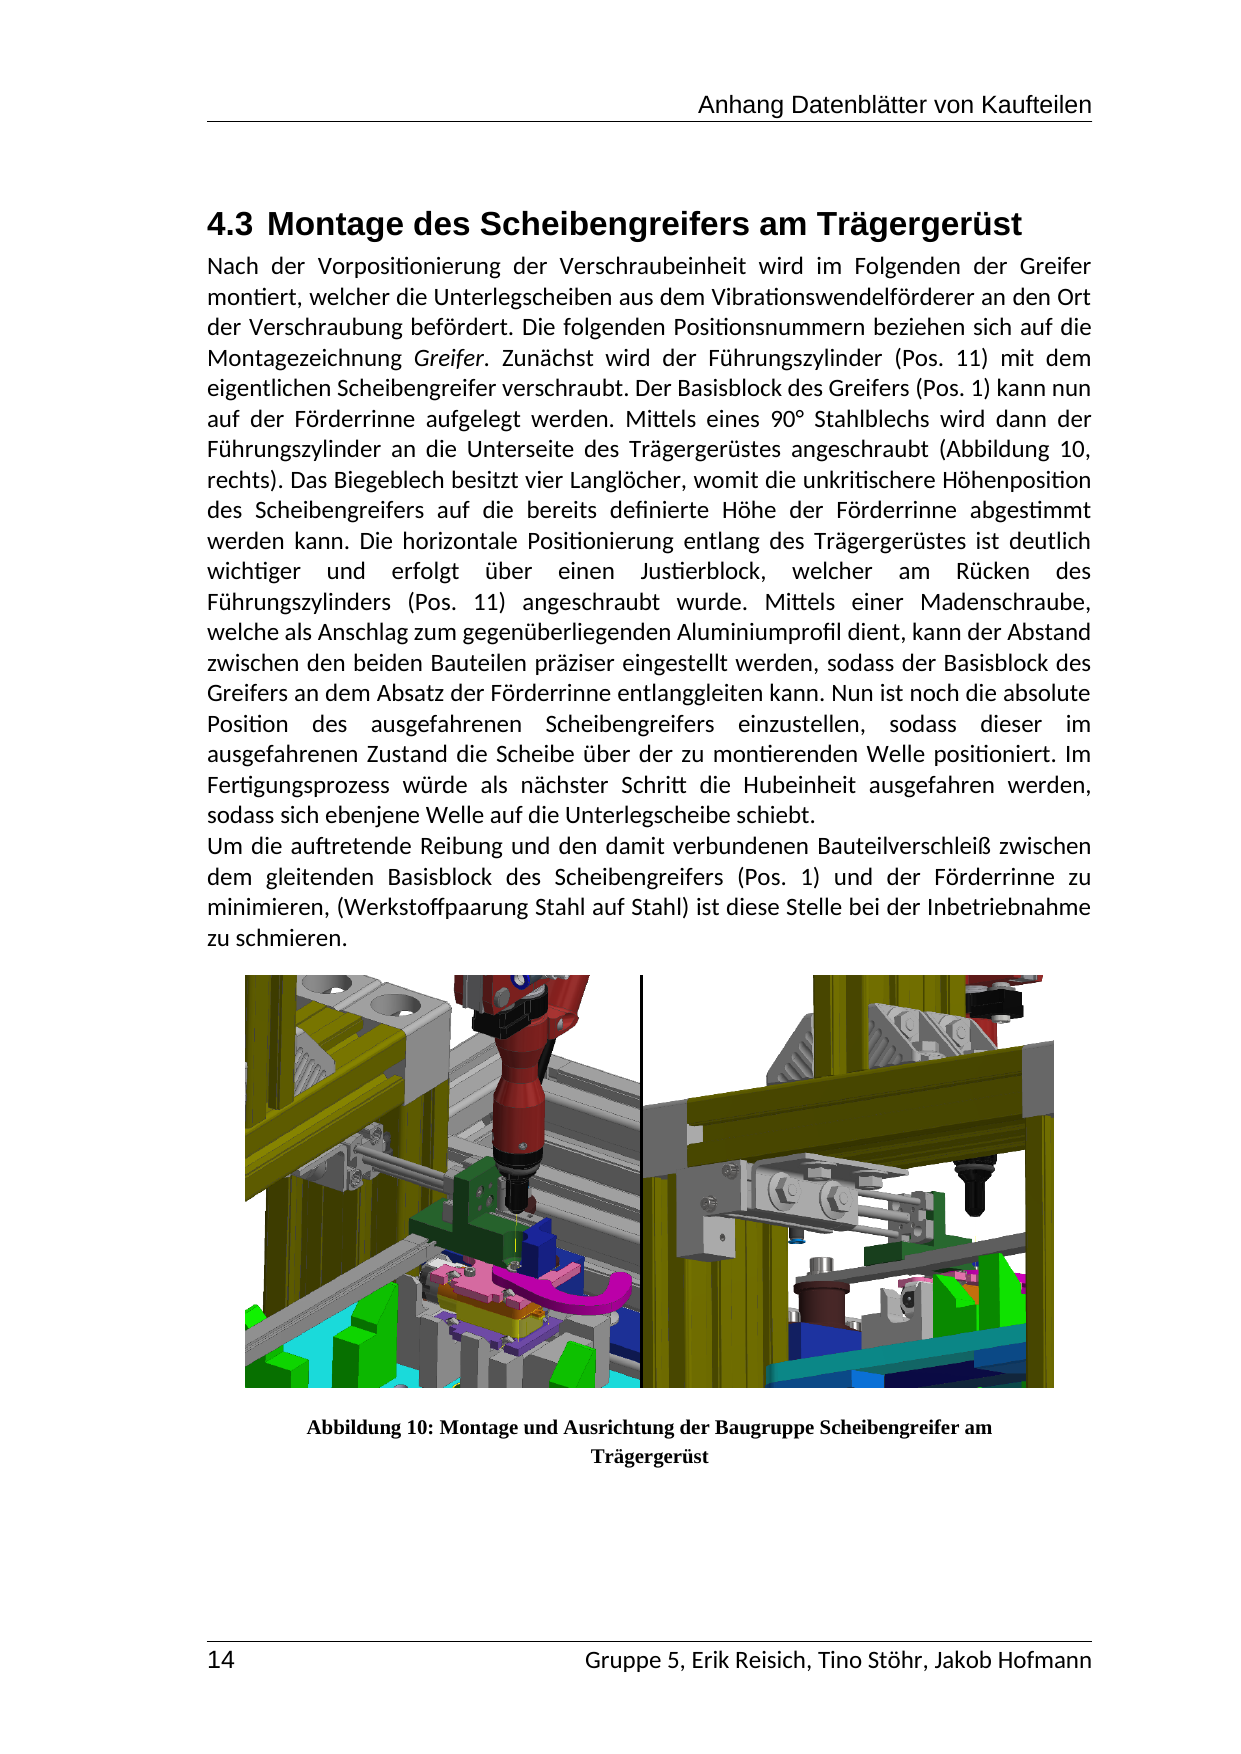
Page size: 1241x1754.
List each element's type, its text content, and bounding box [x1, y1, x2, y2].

text Um die auftretende Reibung und den damit verbundenen Bauteilverschleiß zwischen dem gleitenden Basisblock des Scheibengreifers (Pos. 1) und der Förderrinne zu minimieren, (Werkstoffpaarung Stahl auf Stahl) ist diese Stelle bei der Inbetriebnahme zu schmieren. [207, 830, 1092, 952]
picture [245, 975, 1054, 1389]
text Nach der Vorpositionierung der Verschraubeinheit wird im Folgenden der Greifer montiert, welcher die Unterlegscheiben aus dem Vibrationswendelförderer an den Ort der Verschraubung befördert. Die folgenden Positionsnummern beziehen sich auf die Montagezeichnung Greifer. Zunächst wird der Führungszylinder (Pos. 11) mit dem eigentlichen Scheibengreifer verschraubt. Der Basisblock des Greifers (Pos. 1) kann nun auf der Förderrinne aufgelegt werden. Mittels eines 90° Stahlblechs wird dann der Führungszylinder an die Unterseite des Trägergerüstes angeschraubt (Abbildung 10, rechts). Das Biegeblech besitzt vier Langlöcher, womit die unkritischere Höhenposition des Scheibengreifers auf die bereits definierte Höhe der Förderrinne abgestimmt werden kann. Die horizontale Positionierung entlang des Trägergerüstes ist deutlich wichtiger und erfolgt über einen Justierblock, welcher am Rücken des Führungszylinders (Pos. 11) angeschraubt wurde. Mittels einer Madenschraube, welche als Anschlag zum gegenüberliegenden Aluminiumprofil dient, kann der Abstand zwischen den beiden Bauteilen präziser eingestellt werden, sodass der Basisblock des Greifers an dem Absatz der Förderrinne entlanggleiten kann. Nun ist noch die absolute Position des ausgefahrenen Scheibengreifers einzustellen, sodass dieser im ausgefahrenen Zustand die Scheibe über der zu montierenden Welle positioniert. Im Fertigungsprozess würde als nächster Schritt die Hubeinheit ausgefahren werden, sodass sich ebenjene Welle auf die Unterlegscheibe schiebt. [207, 250, 1092, 830]
subtitle Montage des Scheibengreifers am Trägergerüst [207, 204, 1092, 243]
